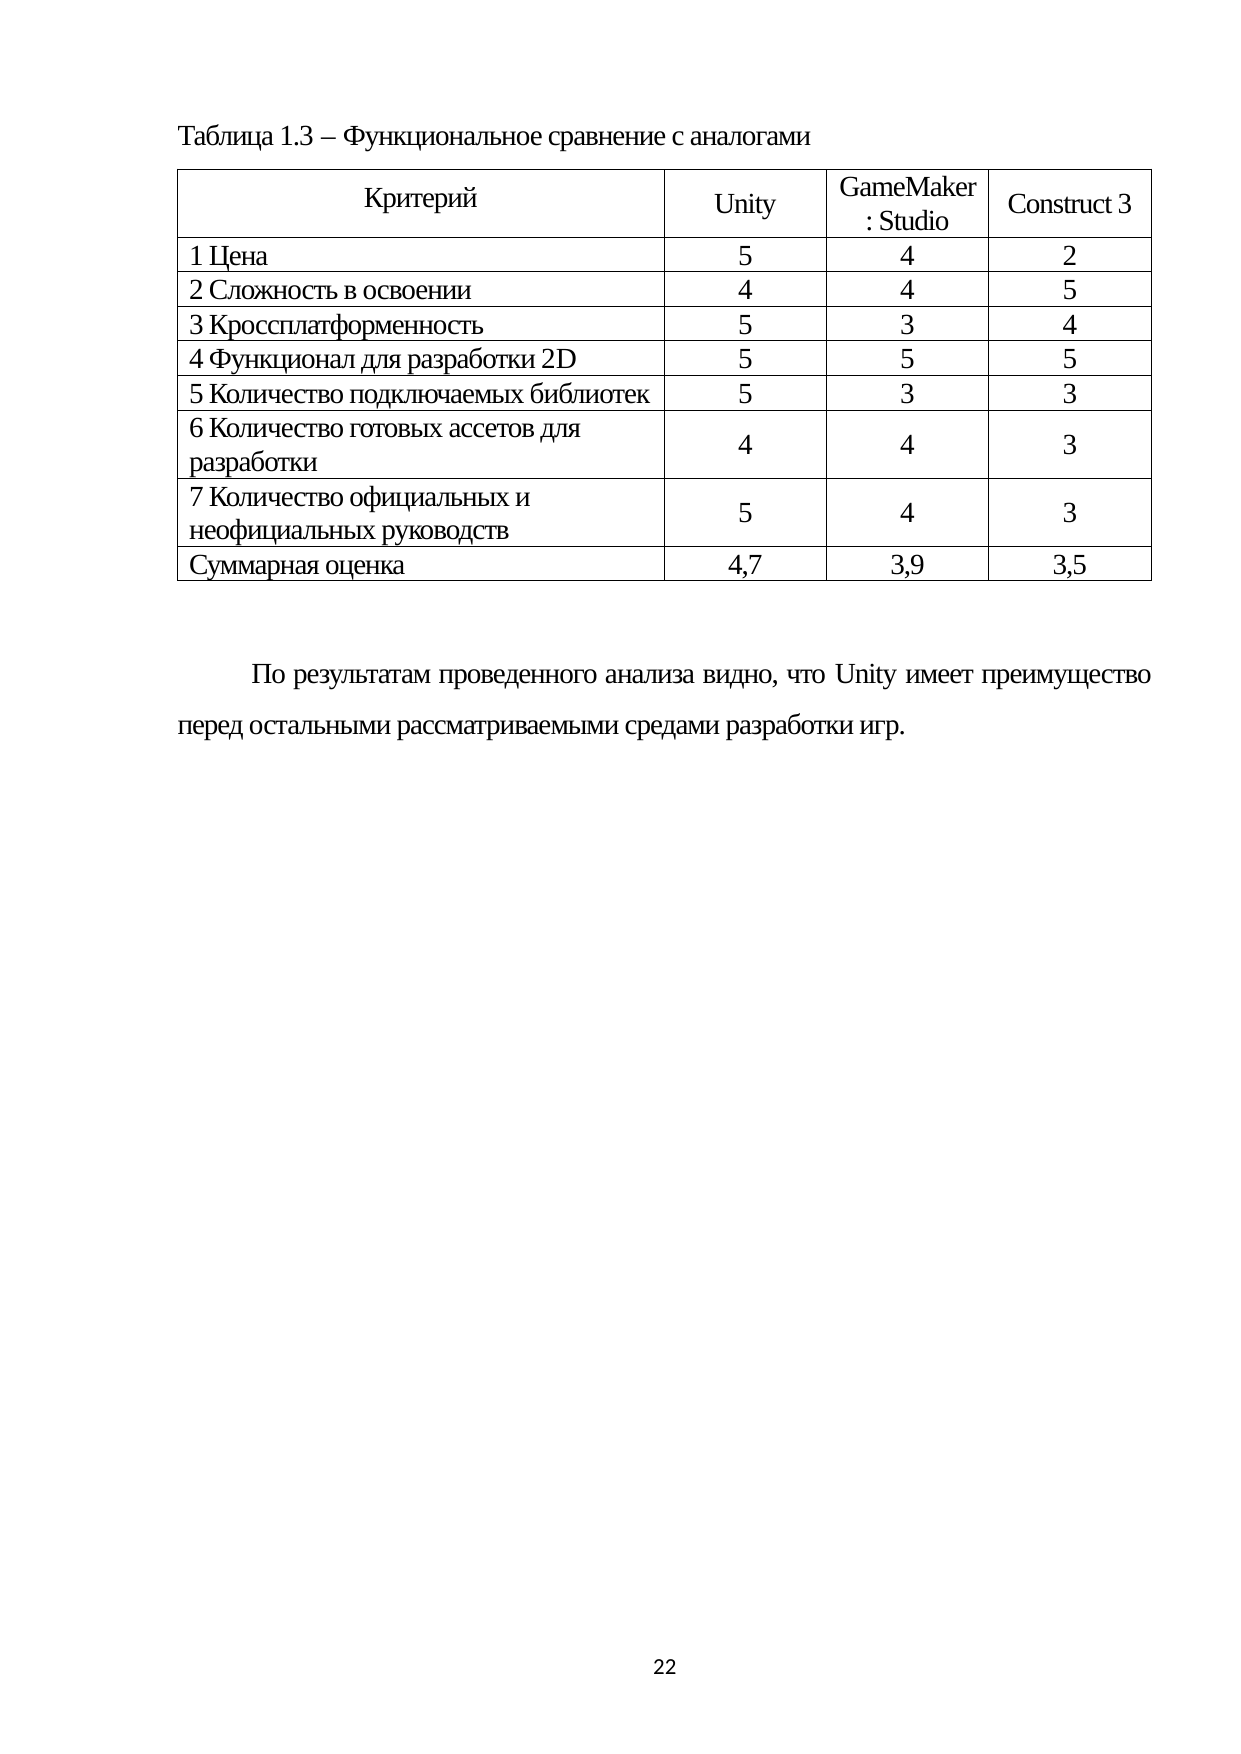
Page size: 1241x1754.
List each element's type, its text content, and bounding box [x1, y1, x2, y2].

table_cell 5 [665, 341, 826, 375]
table_cell 1 Цена [178, 238, 664, 271]
table_cell 3 [827, 376, 988, 409]
table_cell 4 [827, 479, 988, 546]
table_cell 4 Функционал для разработки 2D [178, 341, 664, 375]
table_cell 6 Количество готовых ассетов для разработки [178, 411, 664, 478]
table_header Критерий [178, 170, 664, 237]
text Таблица 1.3 – Функциональное сравнение с аналогами [177, 118, 1152, 152]
table_cell 3 [989, 411, 1151, 478]
table_cell 4 [989, 307, 1151, 340]
table_cell 4 [827, 272, 988, 306]
table_cell 2 Сложность в освоении [178, 272, 664, 306]
table_cell 3 [827, 307, 988, 340]
table_cell 3 [989, 479, 1151, 546]
table_cell 5 [827, 341, 988, 375]
table_cell 4 [665, 272, 826, 306]
text По результатам проведенного анализа видно, что Unity имеет преимущество перед остальными рассматриваемыми средами разработки игр. [177, 657, 1152, 741]
table_header Unity [665, 170, 826, 237]
table_cell 4,7 [665, 547, 826, 580]
table_cell 3,5 [989, 547, 1151, 580]
table_cell 3,9 [827, 547, 988, 580]
table_cell Суммарная оценка [178, 547, 664, 580]
table_header GameMaker: Studio [827, 170, 988, 237]
table_cell 5 [665, 376, 826, 409]
table_cell 5 [989, 341, 1151, 375]
table_cell 4 [827, 238, 988, 271]
table_header Construct 3 [989, 170, 1151, 237]
table_cell 5 Количество подключаемых библиотек [178, 376, 664, 409]
table_cell 3 [989, 376, 1151, 409]
table_cell 3 Кроссплатформенность [178, 307, 664, 340]
table_cell 5 [665, 307, 826, 340]
table_cell 4 [665, 411, 826, 478]
table_cell 5 [989, 272, 1151, 306]
table_cell 2 [989, 238, 1151, 271]
table_cell 5 [665, 479, 826, 546]
table_cell 5 [665, 238, 826, 271]
table_cell 4 [827, 411, 988, 478]
table_cell 7 Количество официальных и неофициальных руководств [178, 479, 664, 546]
